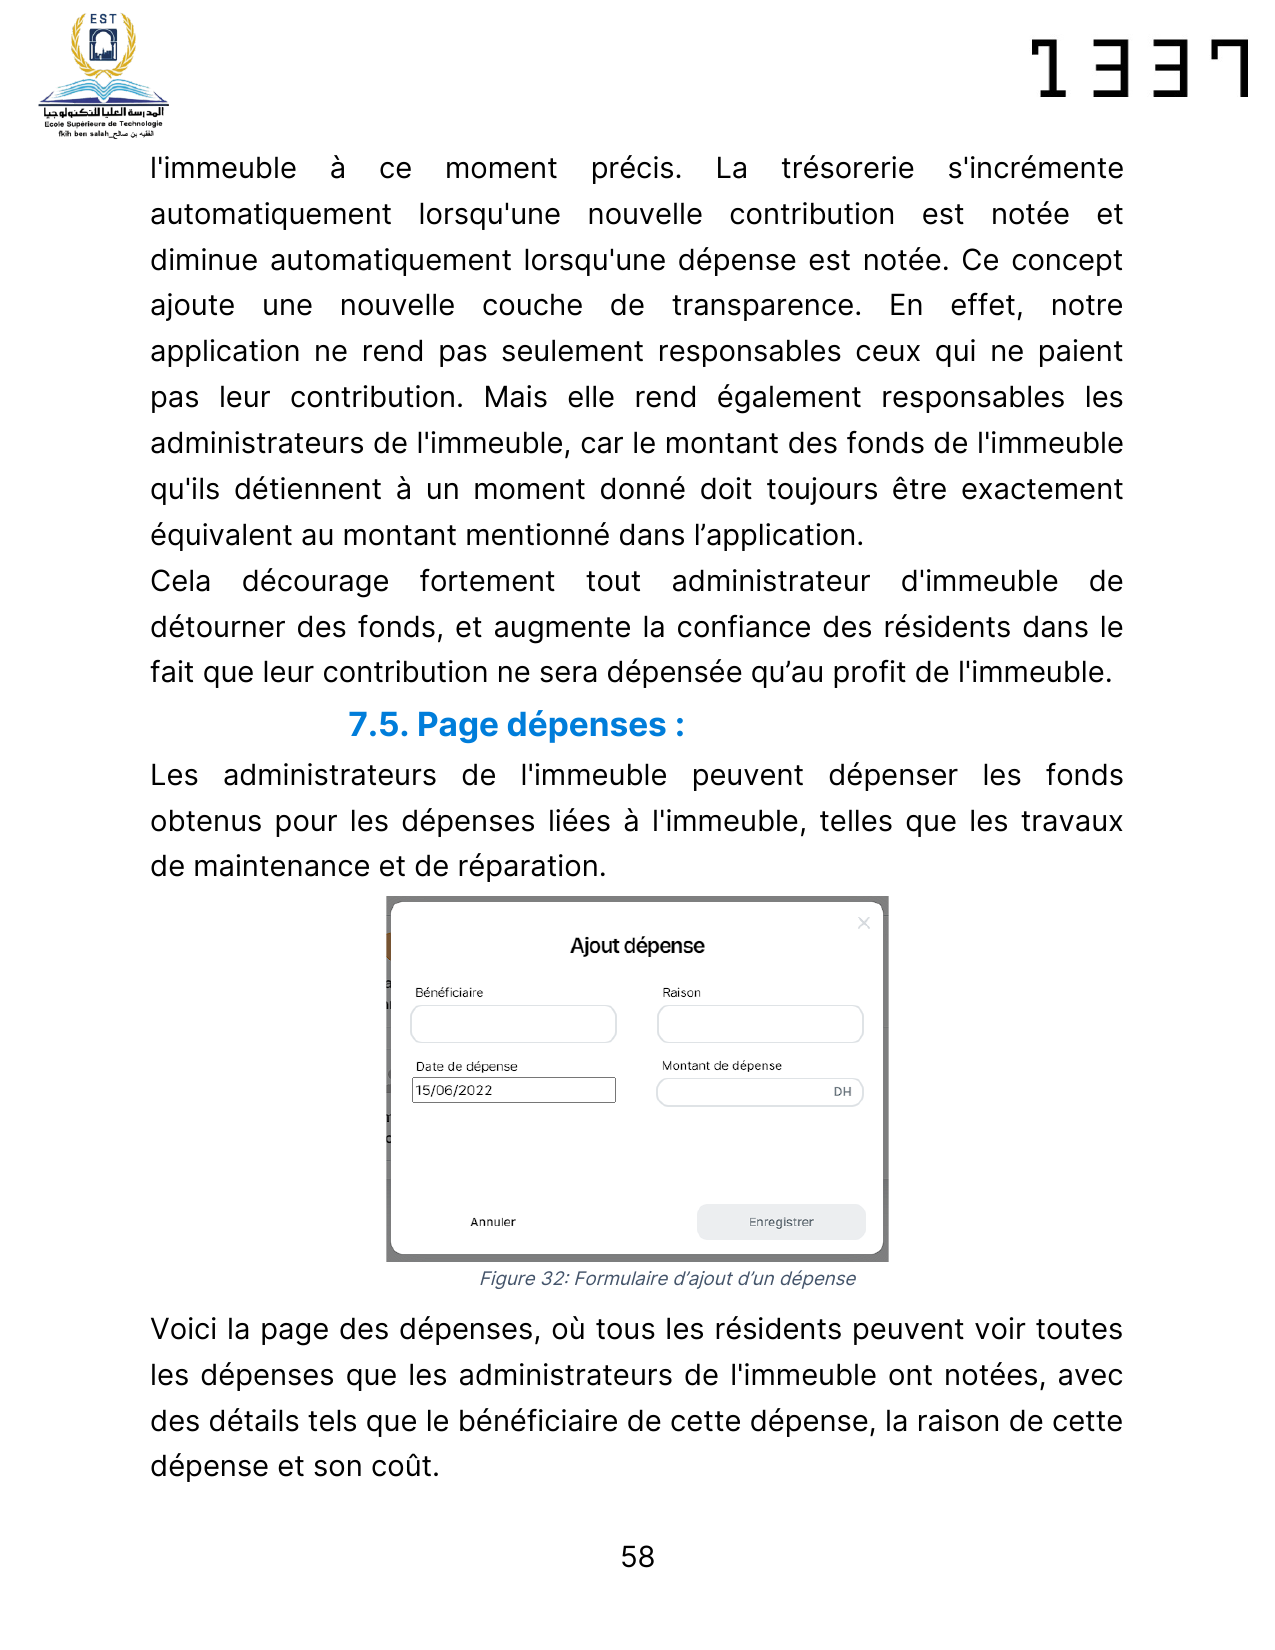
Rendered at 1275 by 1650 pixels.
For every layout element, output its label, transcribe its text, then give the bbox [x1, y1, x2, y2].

text Cela décourage fortement tout administrateur d'immeuble de détourner des fonds, et augmente la confiance des résidents dans le fait que leur contribution ne sera dépensée qu’au profit de l'immeuble. [150, 563, 1125, 690]
picture [386, 896, 889, 1262]
picture [32, 4, 176, 144]
text Les administrateurs de l'immeuble peuvent dépenser les fonds obtenus pour les dépenses liées à l'immeuble, telles que les travaux de maintenance et de réparation. [150, 757, 1125, 884]
picture [1022, 27, 1258, 106]
text Voici la page des dépenses, où tous les résidents peuvent voir toutes les dépenses que les administrateurs de l'immeuble ont notées, avec des détails tels que le bénéficiaire de cette dépense, la raison de cette dépense et son coût. [150, 1311, 1125, 1484]
subtitle 7.5. Page dépenses : [274, 704, 1125, 745]
